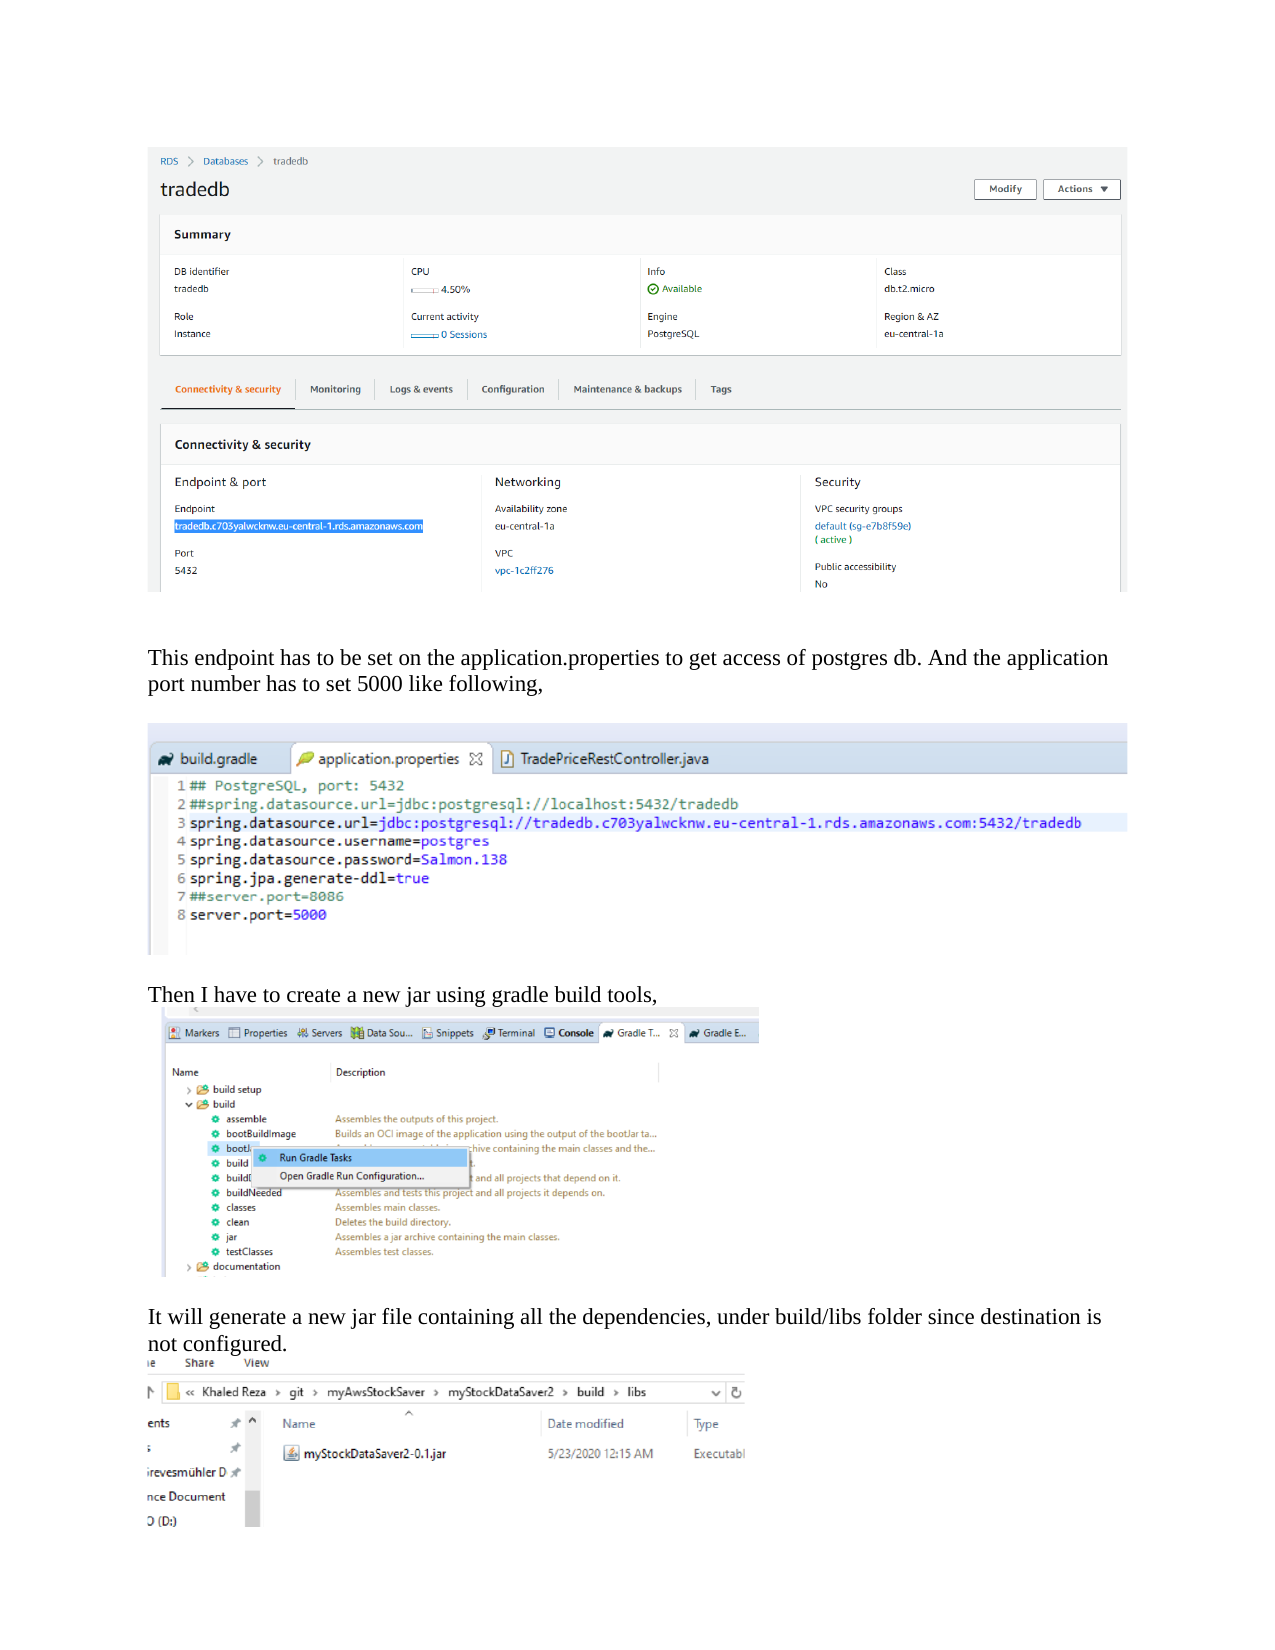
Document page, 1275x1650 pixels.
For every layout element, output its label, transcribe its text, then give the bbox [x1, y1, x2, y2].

picture [147, 723, 1128, 955]
text It will generate a new jar file containing all the dependencies, under build/libs folder since destination is not configured. [148, 1303, 1127, 1356]
text This endpoint has to be set on the application.properties to get access of postgres db. And the application port number has to set 5000 like following, [148, 644, 1127, 697]
picture [147, 1356, 745, 1527]
picture [147, 147, 1128, 592]
text Then I have to create a new jar using gradle build tools, [148, 981, 1127, 1007]
picture [147, 1007, 759, 1277]
